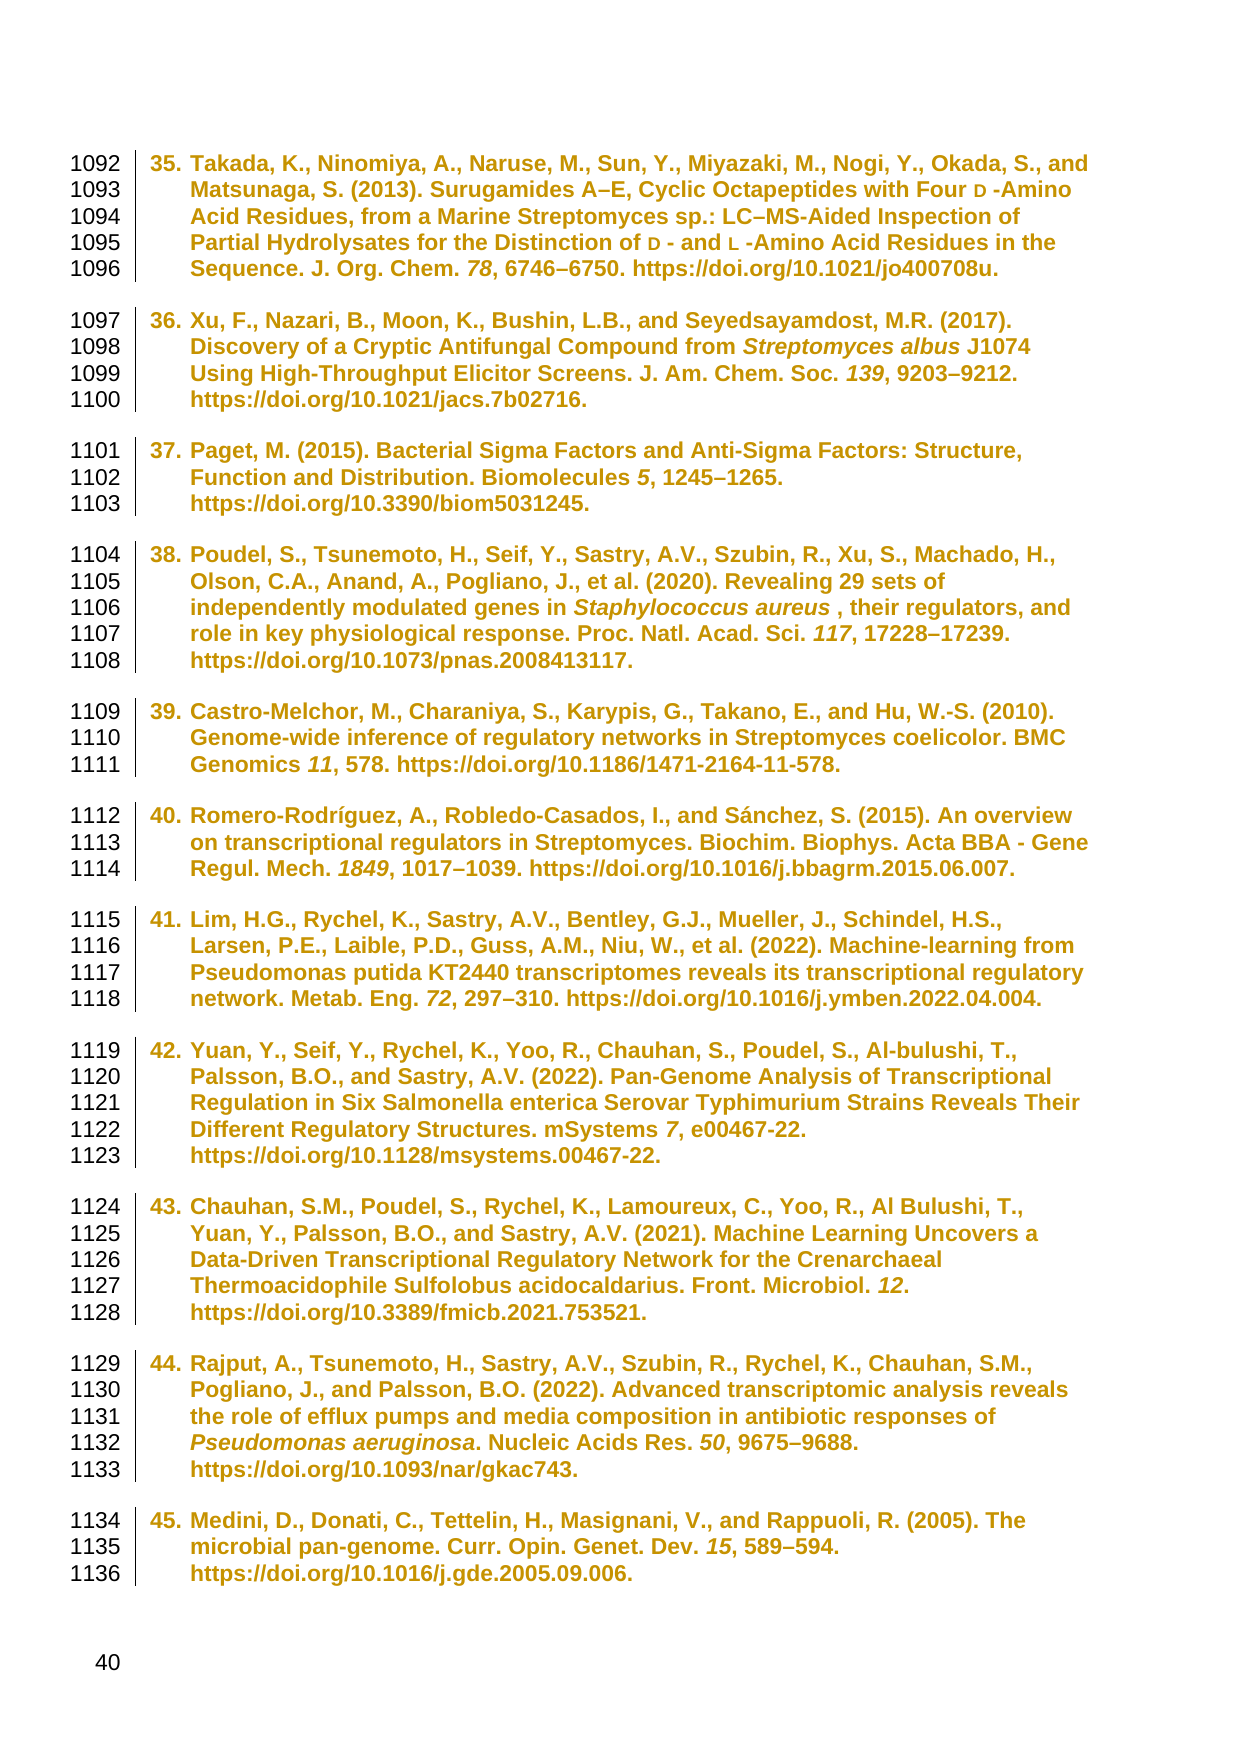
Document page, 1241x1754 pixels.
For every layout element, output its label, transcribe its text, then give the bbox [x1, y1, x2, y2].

text 41. Lim, H.G., Rychel, K., Sastry, A.V., Bentley, G.J., Mueller, J., Schindel, H.S., Larsen, P.E., Laible, P.D., Guss, A.M., Niu, W., et al. (2022). Machine-learning from Pseudomonas putida KT2440 transcriptomes reveals its transcriptional regulatory network. Metab. Eng. 72, 297–310. https://doi.org/10.1016/j.ymben.2022.04.004. [150, 906, 1090, 1012]
text 43. Chauhan, S.M., Poudel, S., Rychel, K., Lamoureux, C., Yoo, R., Al Bulushi, T., Yuan, Y., Palsson, B.O., and Sastry, A.V. (2021). Machine Learning Uncovers a Data-Driven Transcriptional Regulatory Network for the Crenarchaeal Thermoacidophile Sulfolobus acidocaldarius. Front. Microbiol. 12. https://doi.org/10.3389/fmicb.2021.753521. [150, 1193, 1090, 1325]
text 40. Romero-Rodríguez, A., Robledo-Casados, I., and Sánchez, S. (2015). An overview on transcriptional regulators in Streptomyces. Biochim. Biophys. Acta BBA - Gene Regul. Mech. 1849, 1017–1039. https://doi.org/10.1016/j.bbagrm.2015.06.007. [150, 802, 1090, 881]
text 45. Medini, D., Donati, C., Tettelin, H., Masignani, V., and Rappuoli, R. (2005). The microbial pan-genome. Curr. Opin. Genet. Dev. 15, 589–594. https://doi.org/10.1016/j.gde.2005.09.006. [150, 1507, 1090, 1586]
text 42. Yuan, Y., Seif, Y., Rychel, K., Yoo, R., Chauhan, S., Poudel, S., Al-bulushi, T., Palsson, B.O., and Sastry, A.V. (2022). Pan-Genome Analysis of Transcriptional Regulation in Six Salmonella enterica Serovar Typhimurium Strains Reveals Their Different Regulatory Structures. mSystems 7, e00467-22. https://doi.org/10.1128/msystems.00467-22. [150, 1037, 1090, 1168]
text 44. Rajput, A., Tsunemoto, H., Sastry, A.V., Szubin, R., Rychel, K., Chauhan, S.M., Pogliano, J., and Palsson, B.O. (2022). Advanced transcriptomic analysis reveals the role of efflux pumps and media composition in antibiotic responses of Pseudomonas aeruginosa. Nucleic Acids Res. 50, 9675–9688. https://doi.org/10.1093/nar/gkac743. [150, 1350, 1090, 1482]
text 37. Paget, M. (2015). Bacterial Sigma Factors and Anti-Sigma Factors: Structure, Function and Distribution. Biomolecules 5, 1245–1265. https://doi.org/10.3390/biom5031245. [150, 437, 1090, 516]
text 39. Castro-Melchor, M., Charaniya, S., Karypis, G., Takano, E., and Hu, W.-S. (2010). Genome-wide inference of regulatory networks in Streptomyces coelicolor. BMC Genomics 11, 578. https://doi.org/10.1186/1471-2164-11-578. [150, 698, 1090, 777]
text 36. Xu, F., Nazari, B., Moon, K., Bushin, L.B., and Seyedsayamdost, M.R. (2017). Discovery of a Cryptic Antifungal Compound from Streptomyces albus J1074 Using High-Throughput Elicitor Screens. J. Am. Chem. Soc. 139, 9203–9212. https://doi.org/10.1021/jacs.7b02716. [150, 307, 1090, 412]
text 35. Takada, K., Ninomiya, A., Naruse, M., Sun, Y., Miyazaki, M., Nogi, Y., Okada, S., and Matsunaga, S. (2013). Surugamides A–E, Cyclic Octapeptides with Four d -Amino Acid Residues, from a Marine Streptomyces sp.: LC–MS-Aided Inspection of Partial Hydrolysates for the Distinction of d - and l -Amino Acid Residues in the Sequence. J. Org. Chem. 78, 6746–6750. https://doi.org/10.1021/jo400708u. [150, 150, 1090, 282]
text 38. Poudel, S., Tsunemoto, H., Seif, Y., Sastry, A.V., Szubin, R., Xu, S., Machado, H., Olson, C.A., Anand, A., Pogliano, J., et al. (2020). Revealing 29 sets of independently modulated genes in Staphylococcus aureus , their regulators, and role in key physiological response. Proc. Natl. Acad. Sci. 117, 17228–17239. https://doi.org/10.1073/pnas.2008413117. [150, 541, 1090, 673]
